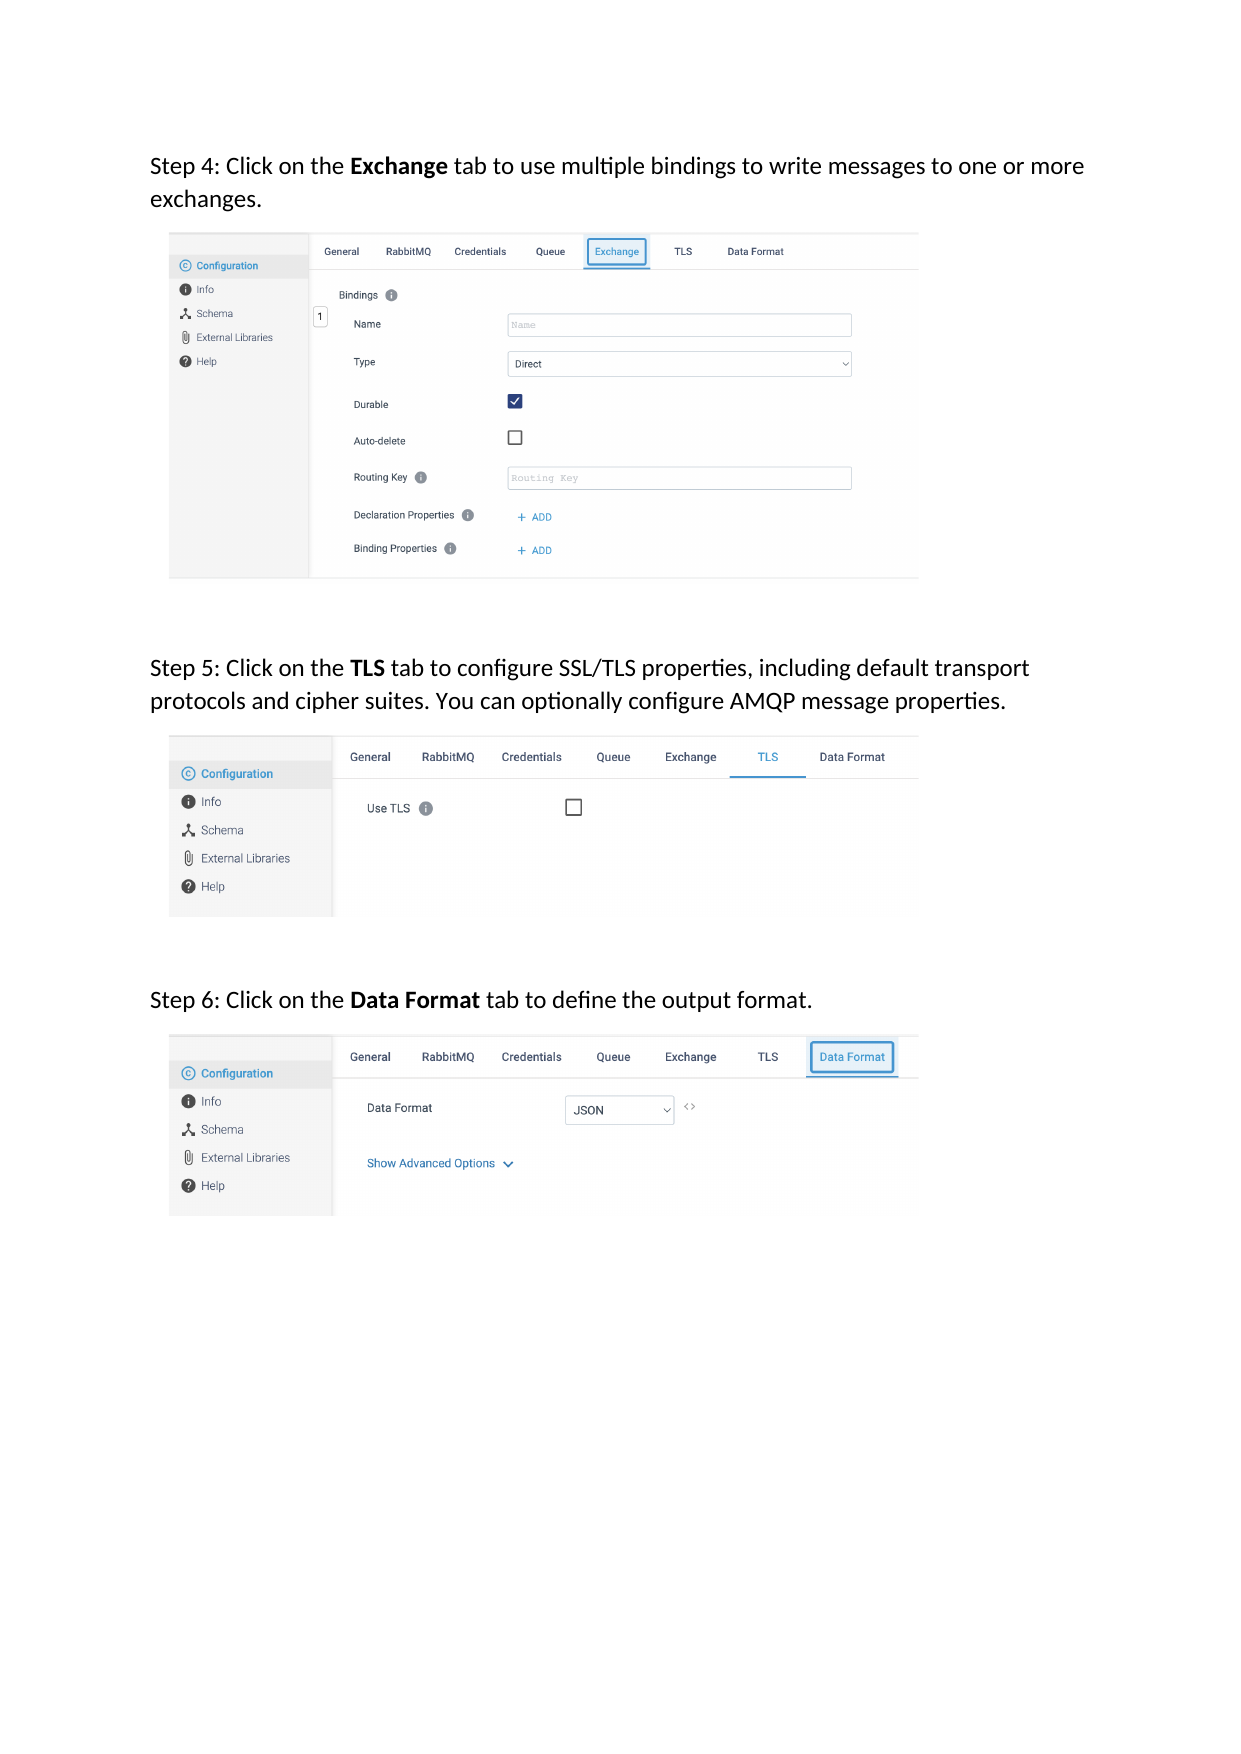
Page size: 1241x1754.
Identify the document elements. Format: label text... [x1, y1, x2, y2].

text Step 5: Click on the TLS tab to configure SSL/TLS properties, including default transport protocols and cipher suites. You can optionally configure AMQP message properties. [150, 652, 1090, 716]
text Step 6: Click on the Data Format tab to define the output format. [150, 985, 1090, 1015]
text Step 4: Click on the Exchange tab to use multiple bindings to write messages to one or more exchanges. [150, 150, 1090, 213]
